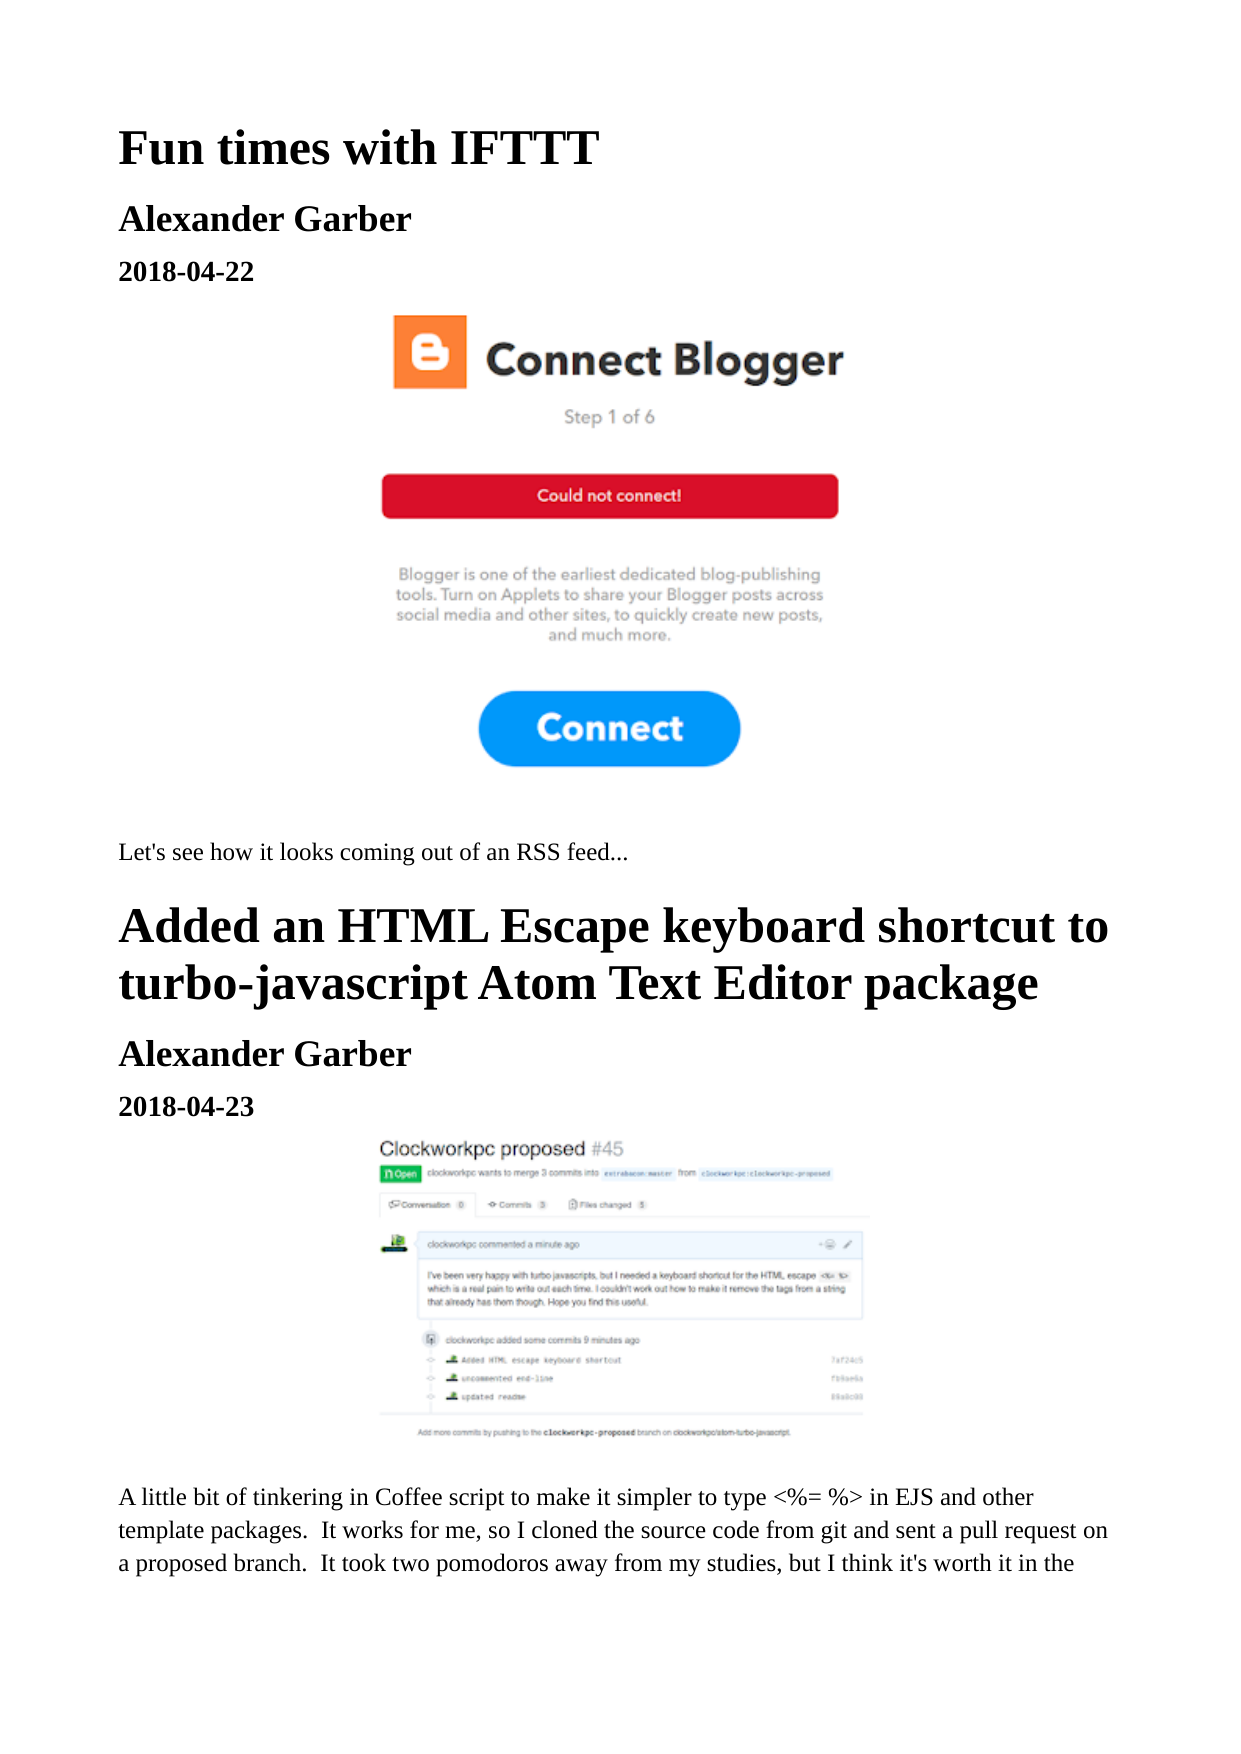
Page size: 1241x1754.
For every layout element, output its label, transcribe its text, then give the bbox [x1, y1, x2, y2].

subtitle Fun times with IFTTT [118, 118, 1122, 176]
picture [370, 1135, 870, 1445]
subtitle Added an HTML Escape keyboard shortcut to turbo-javascript Atom Text Editor package [118, 896, 1122, 1011]
subtitle 2018-04-22 [118, 254, 1122, 288]
text Let's see how it looks coming out of an RSS feed... [118, 804, 1122, 866]
subtitle Alexander Garber [118, 1031, 1122, 1074]
picture [373, 300, 867, 801]
subtitle 2018-04-23 [118, 1089, 1122, 1123]
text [118, 1449, 1122, 1577]
subtitle Alexander Garber [118, 196, 1122, 239]
